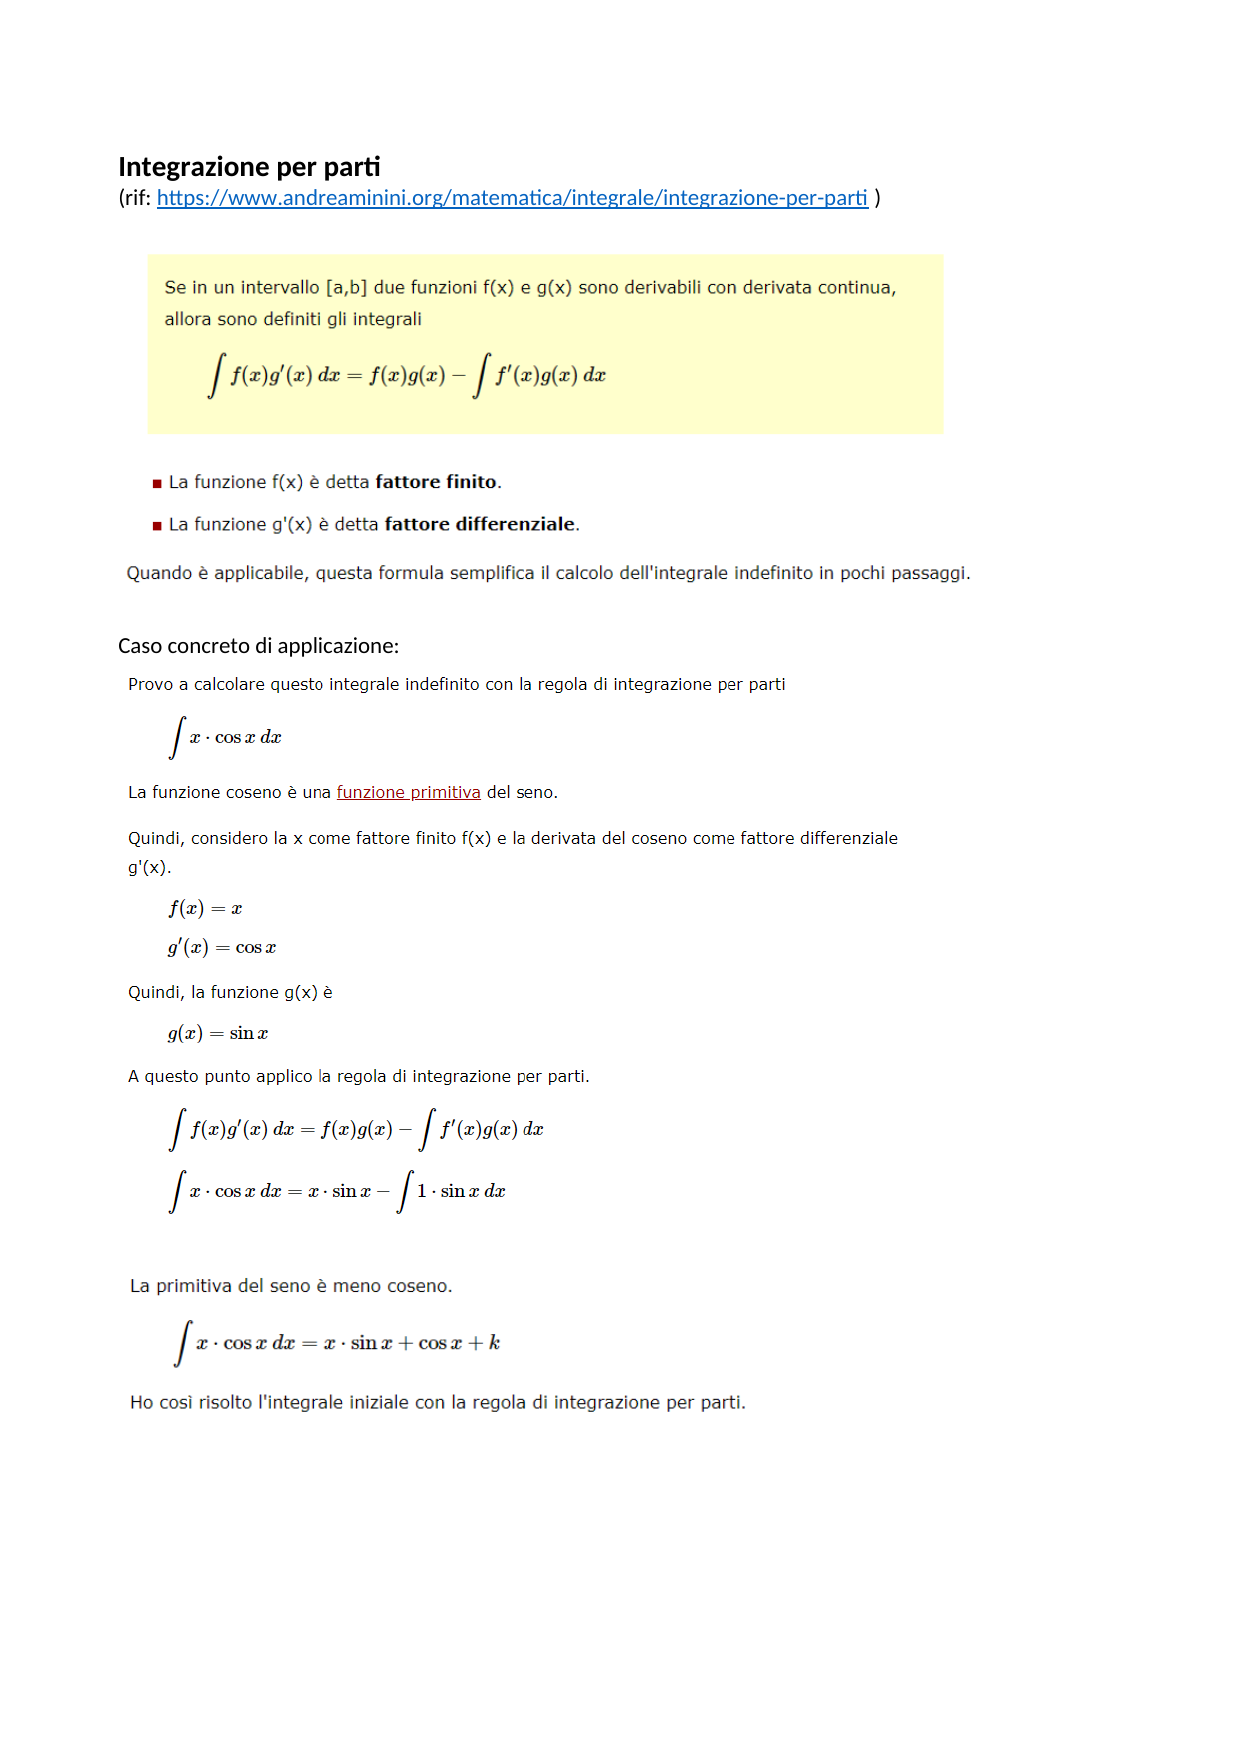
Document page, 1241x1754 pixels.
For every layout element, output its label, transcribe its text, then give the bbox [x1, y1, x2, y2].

text Caso concreto di applicazione: [118, 632, 1122, 659]
picture [117, 1264, 790, 1428]
text (rif: https://www.andreaminini.org/matematica/integrale/integrazione-per-parti ) [118, 183, 1122, 211]
text Integrazione per parti [118, 148, 1122, 183]
picture [117, 230, 987, 596]
picture [117, 663, 933, 1232]
